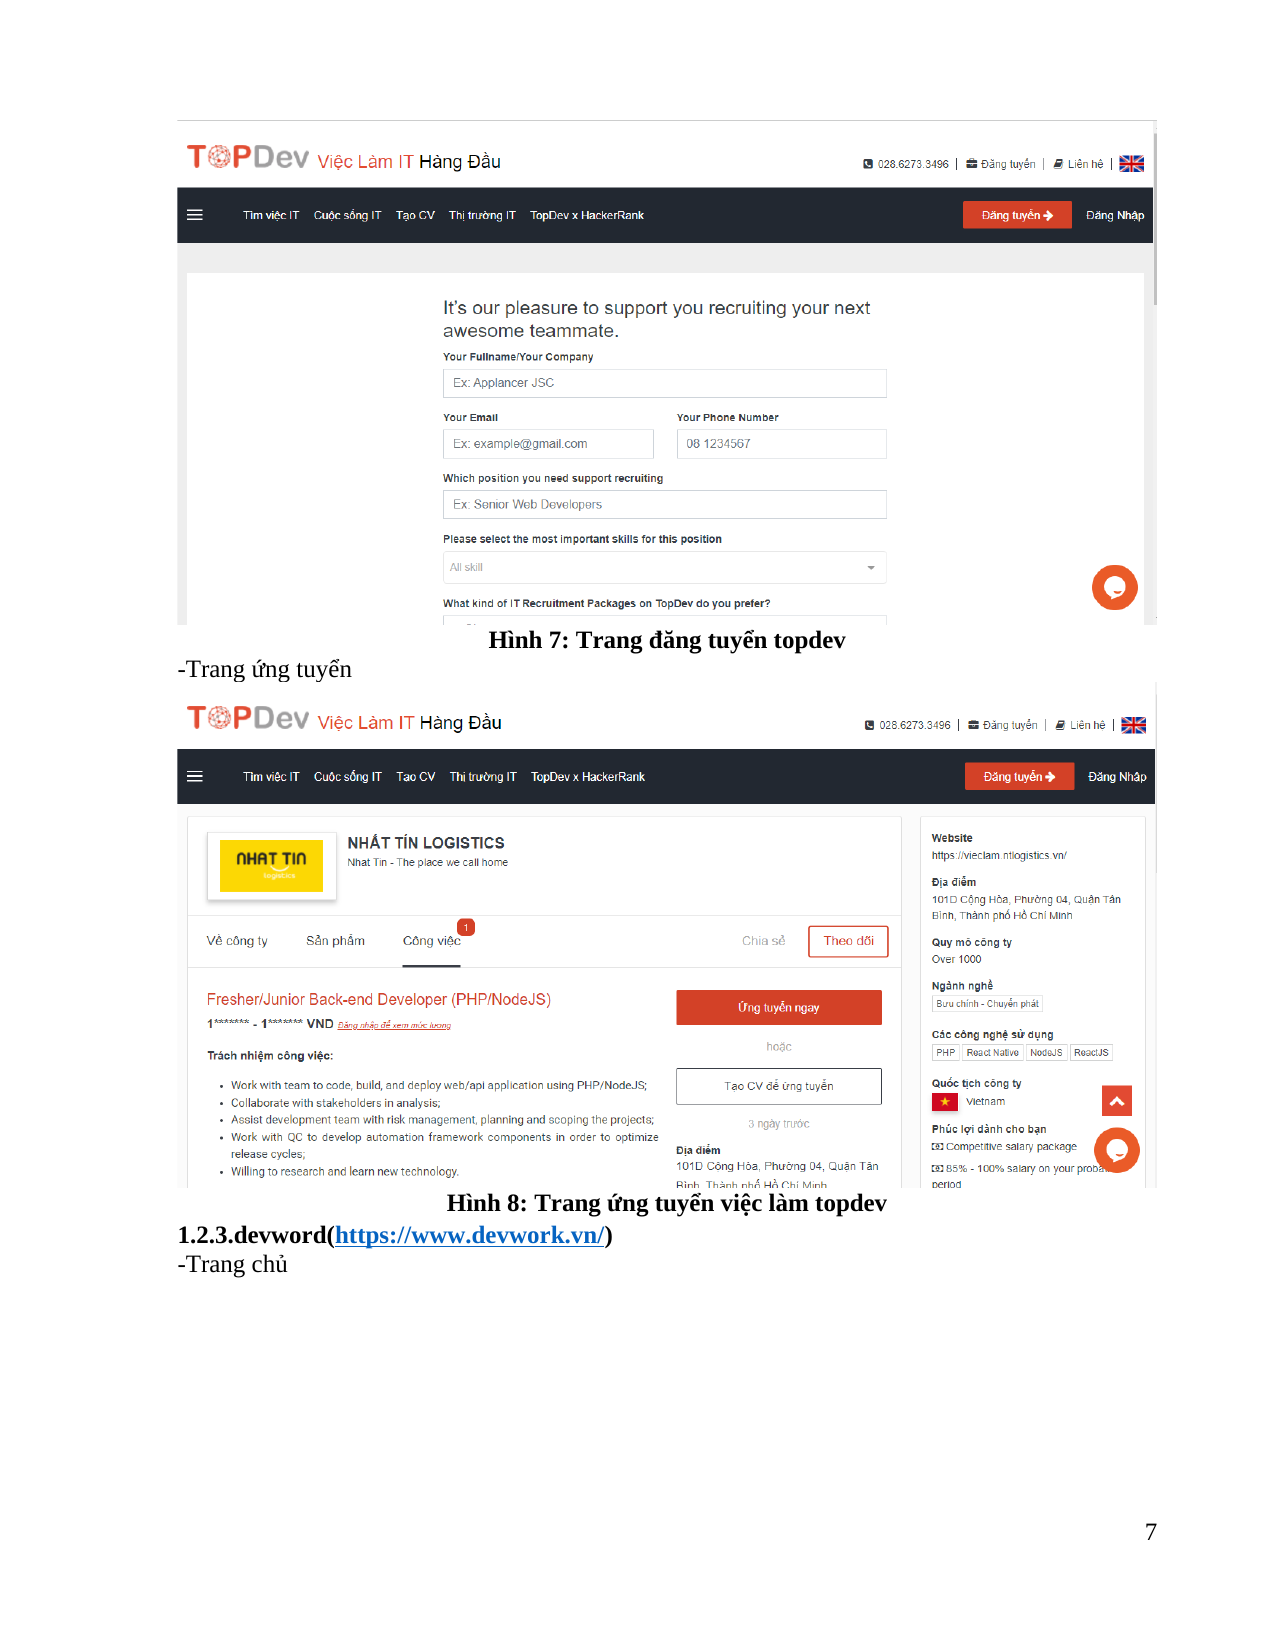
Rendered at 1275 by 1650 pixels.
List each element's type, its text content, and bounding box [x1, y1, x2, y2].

text Hình 7: Trang đăng tuyển topdev [177, 625, 1157, 654]
picture [177, 682, 1157, 1188]
picture [177, 118, 1157, 625]
text -Trang ứng tuyển [177, 654, 1157, 682]
subtitle 1.2.3.devword(https://www.devwork.vn/) [177, 1221, 1157, 1249]
text Hình 8: Trang ứng tuyển việc làm topdev [177, 1188, 1157, 1216]
text -Trang chủ [177, 1249, 1157, 1278]
